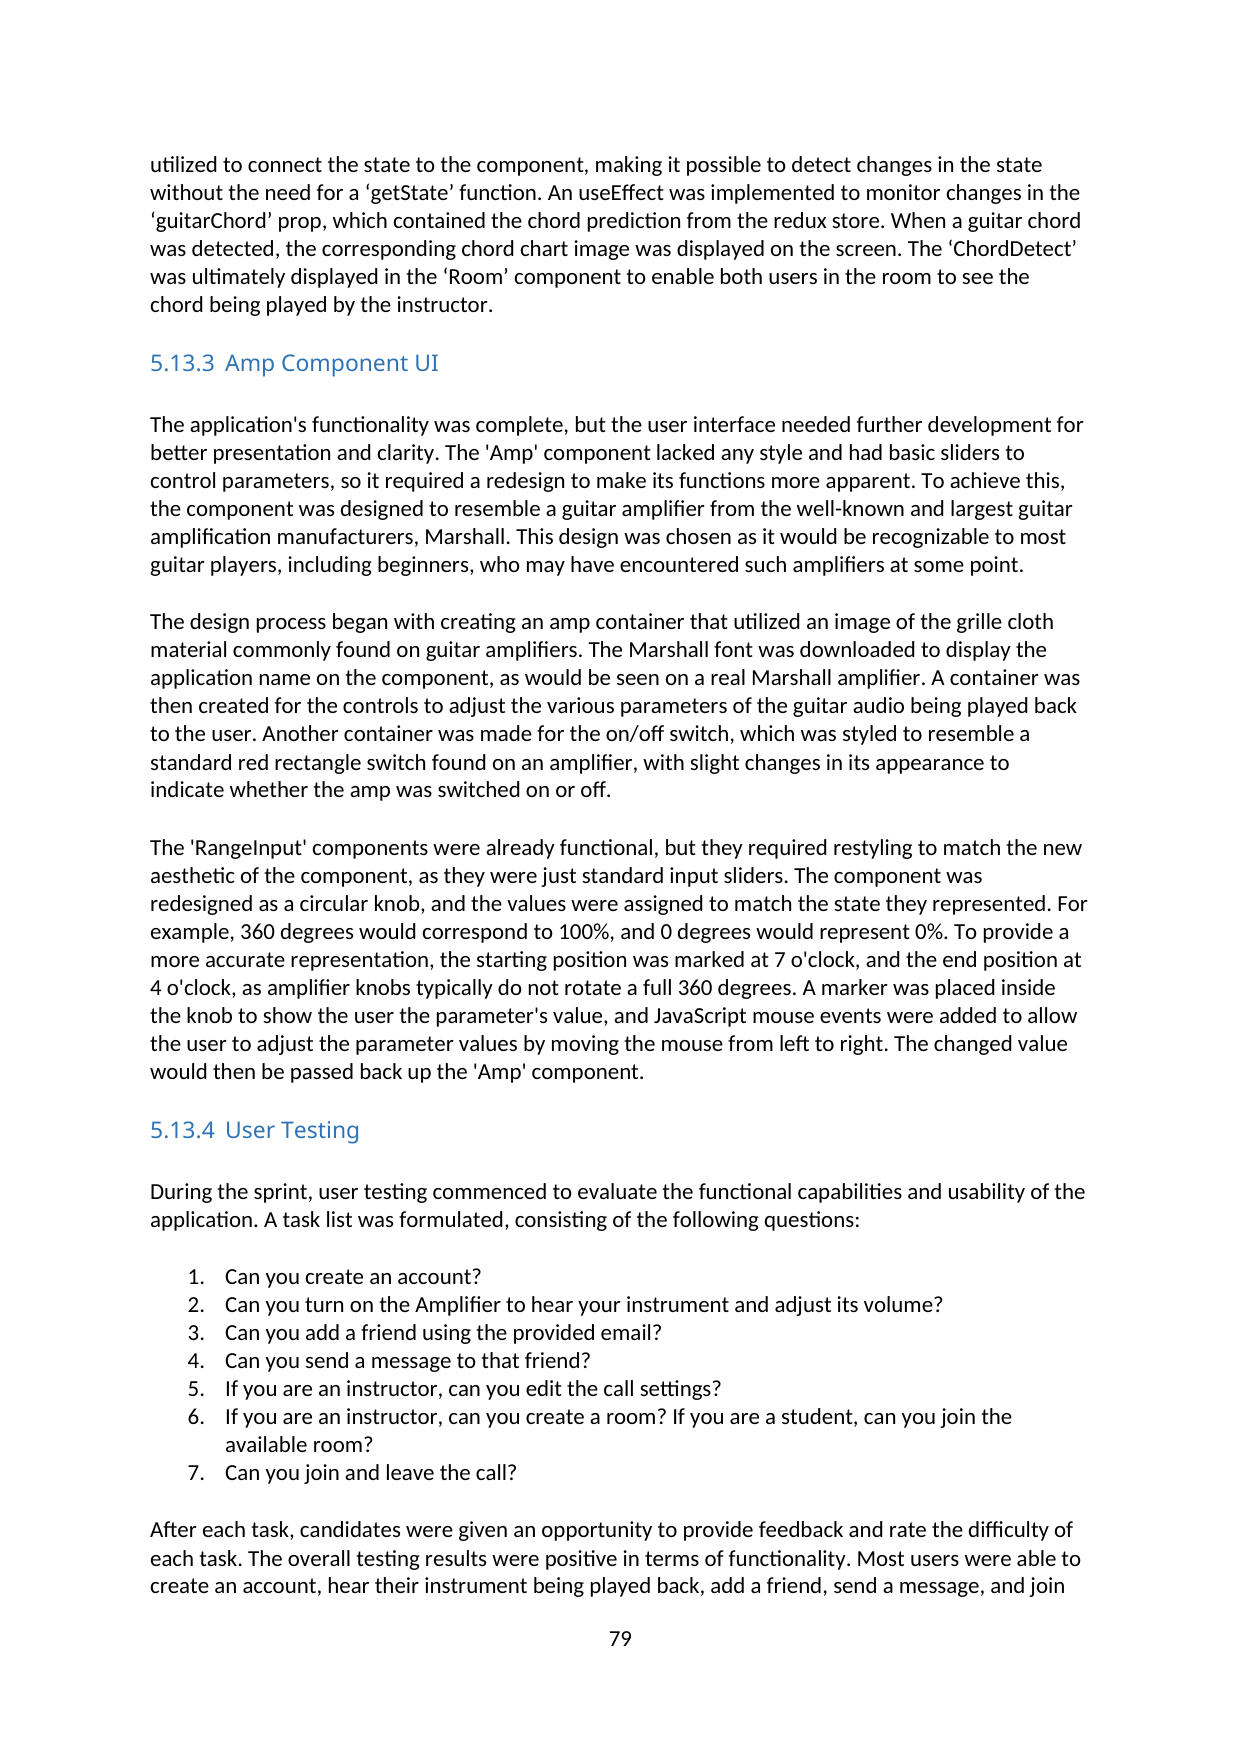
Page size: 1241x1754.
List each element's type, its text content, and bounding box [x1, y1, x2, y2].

subtitle Amp Component UI [150, 347, 1090, 378]
list Can you turn on the Amplifier to hear your instrument and adjust its volume? [187, 1290, 1090, 1318]
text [150, 150, 1090, 318]
list Can you send a message to that friend? [187, 1346, 1090, 1374]
list Can you add a friend using the provided email? [187, 1318, 1090, 1346]
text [150, 1516, 1090, 1600]
text The application's functionality was complete, but the user interface needed further development for better presentation and clarity. The 'Amp' component lacked any style and had basic sliders to control parameters, so it required a redesign to make its functions more apparent. To achieve this, the component was designed to resemble a guitar amplifier from the well-known and largest guitar amplification manufacturers, Marshall. This design was chosen as it would be recognizable to most guitar players, including beginners, who may have encountered such amplifiers at some point. [150, 410, 1090, 578]
list Can you create an account? [187, 1262, 1090, 1290]
list If you are an instructor, can you edit the call settings? [187, 1374, 1090, 1402]
list If you are an instructor, can you create a room? If you are a student, can you join the available room? [187, 1402, 1090, 1458]
text During the sprint, user testing commenced to evaluate the functional capabilities and usability of the application. A task list was formulated, consisting of the following questions: [150, 1177, 1090, 1233]
text The 'RangeInput' components were already functional, but they required restyling to match the new aesthetic of the component, as they were just standard input sliders. The component was redesigned as a circular knob, and the values were assigned to match the state they represented. For example, 360 degrees would correspond to 100%, and 0 degrees would represent 0%. To provide a more accurate representation, the starting position was marked at 7 o'clock, and the end position at 4 o'clock, as amplifier knobs typically do not rotate a full 360 degrees. A marker was placed inside the knob to show the user the parameter's value, and JavaScript mouse events were added to allow the user to adjust the parameter values by moving the mouse from left to right. The changed value would then be passed back up the 'Amp' component. [150, 833, 1090, 1085]
subtitle User Testing [150, 1114, 1090, 1145]
text The design process began with creating an amp container that utilized an image of the grille cloth material commonly found on guitar amplifiers. The Marshall font was downloaded to display the application name on the component, as would be seen on a real Marshall amplifier. A container was then created for the controls to adjust the various parameters of the guitar audio being played back to the user. Another container was made for the on/off switch, which was styled to resemble a standard red rectangle switch found on an amplifier, with slight changes in its appearance to indicate whether the amp was switched on or off. [150, 607, 1090, 804]
list Can you join and leave the call? [187, 1458, 1090, 1486]
